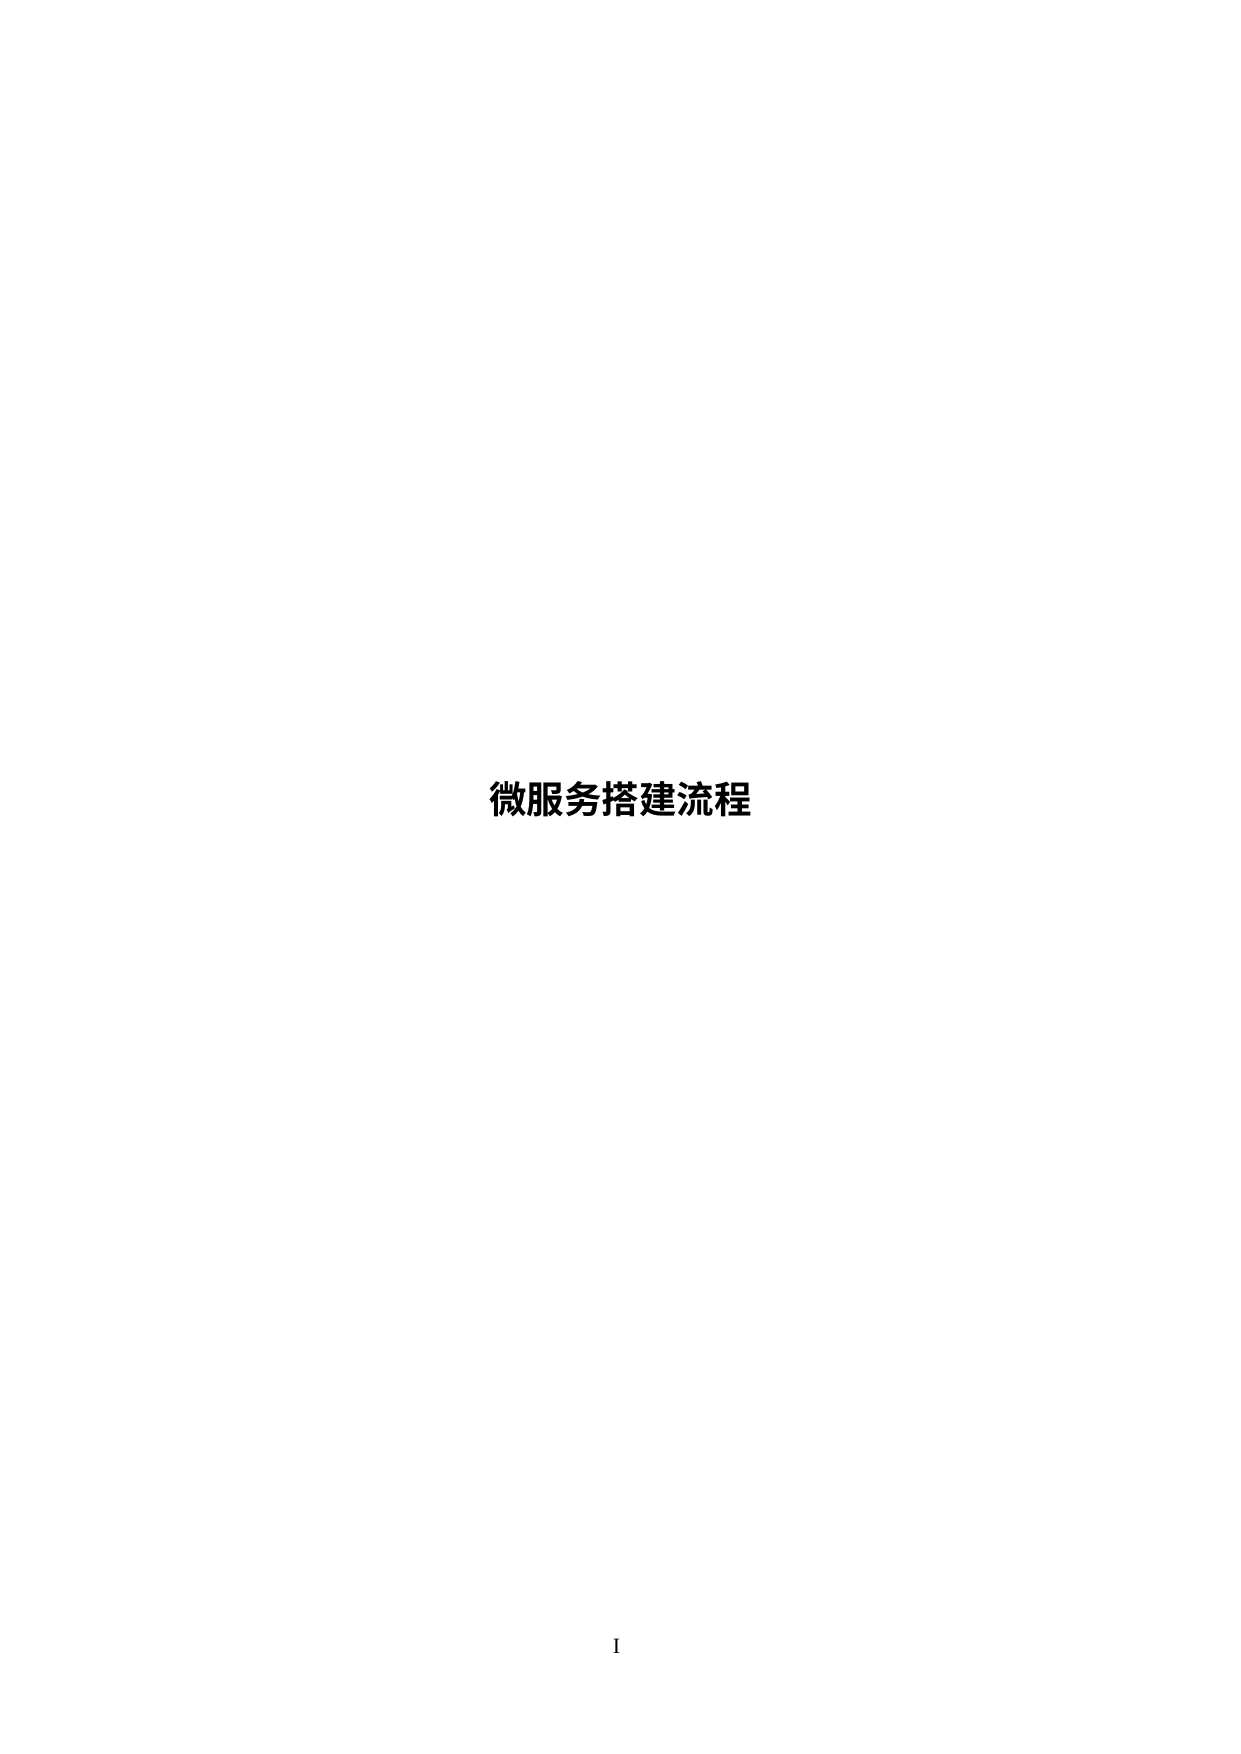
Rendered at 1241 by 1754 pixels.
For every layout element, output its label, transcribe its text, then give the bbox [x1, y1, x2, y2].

text 微服务搭建流程 [118, 764, 1122, 829]
